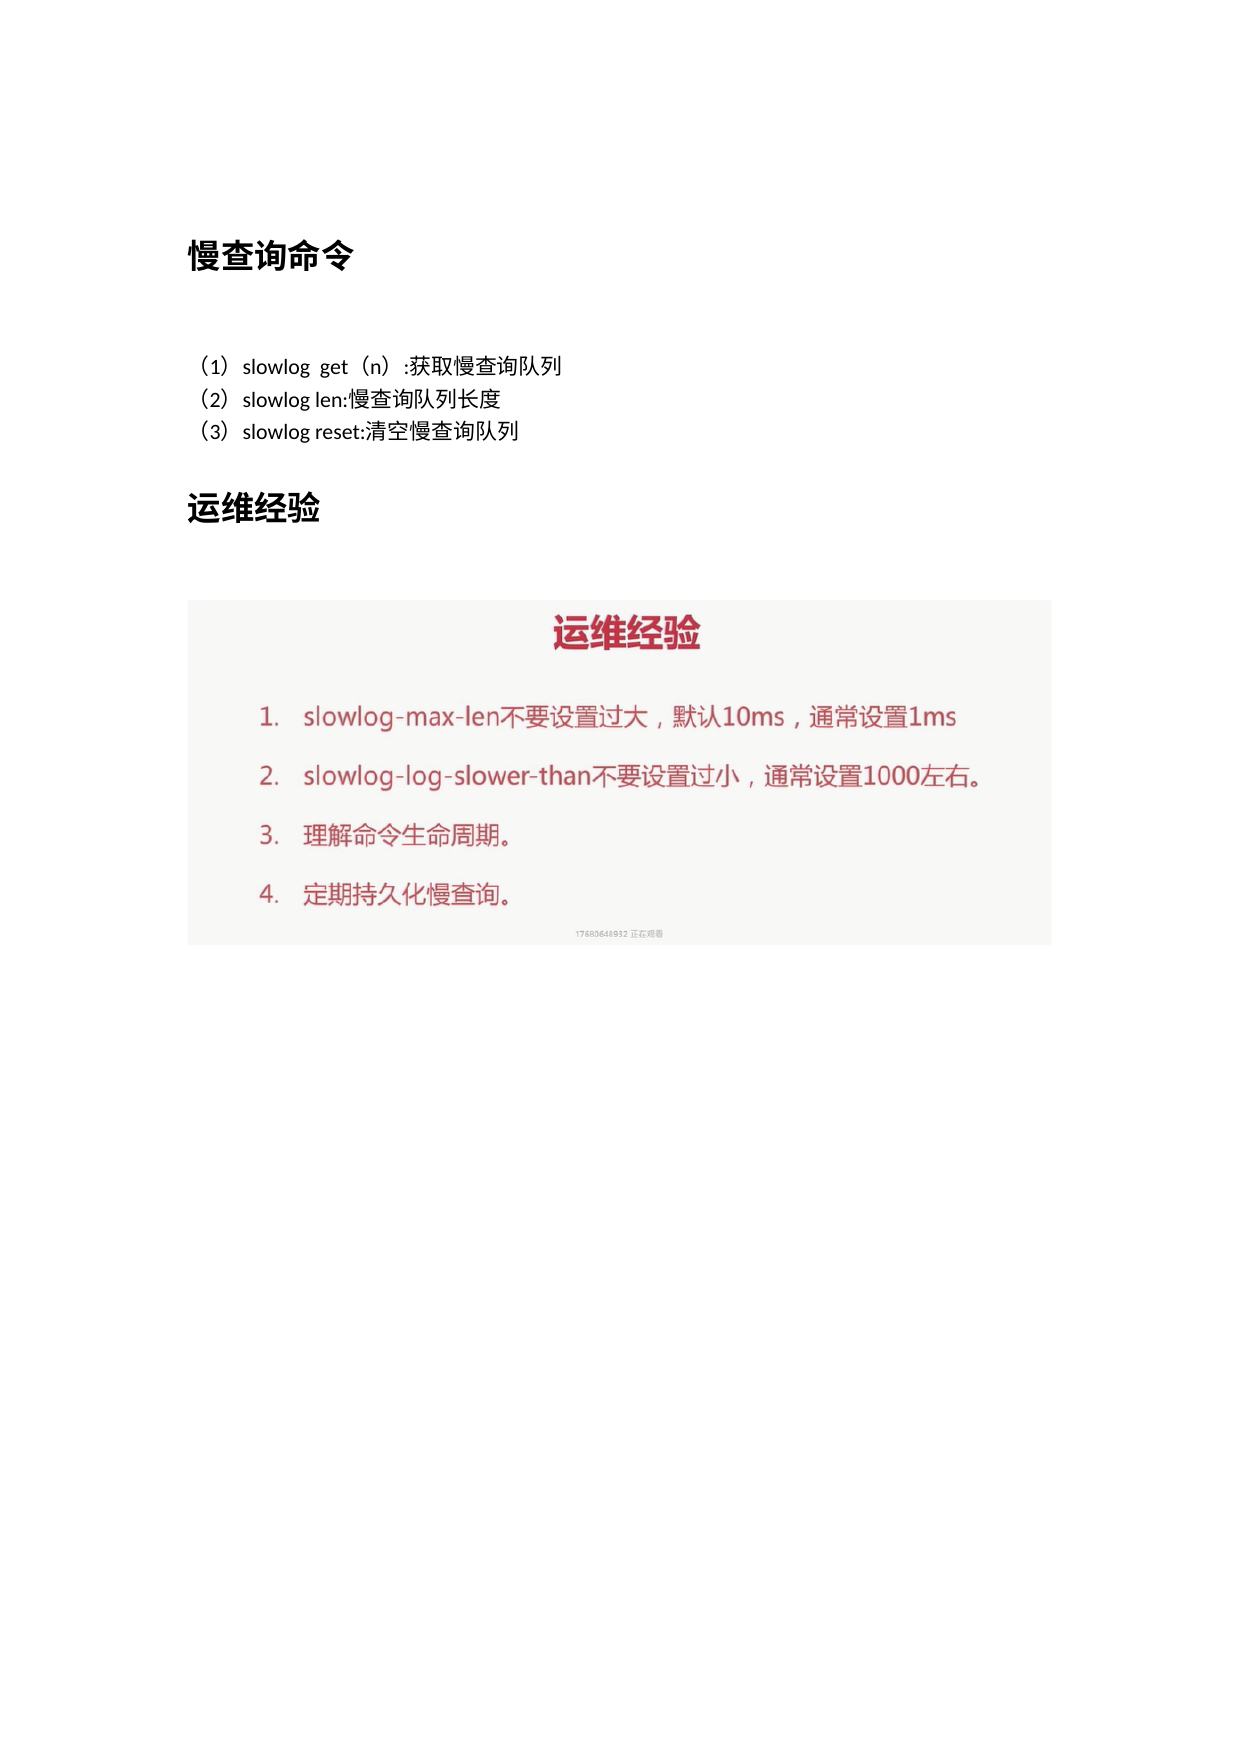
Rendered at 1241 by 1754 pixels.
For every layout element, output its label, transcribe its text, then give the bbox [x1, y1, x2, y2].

subtitle 运维经验 [187, 473, 1053, 538]
text （1）slowlog get（n）:获取慢查询队列 [187, 349, 1053, 381]
picture [187, 600, 1052, 945]
subtitle 慢查询命令 [187, 222, 1053, 287]
text （2）slowlog len:慢查询队列长度 [187, 381, 1053, 414]
text （3）slowlog reset:清空慢查询队列 [187, 414, 1053, 446]
